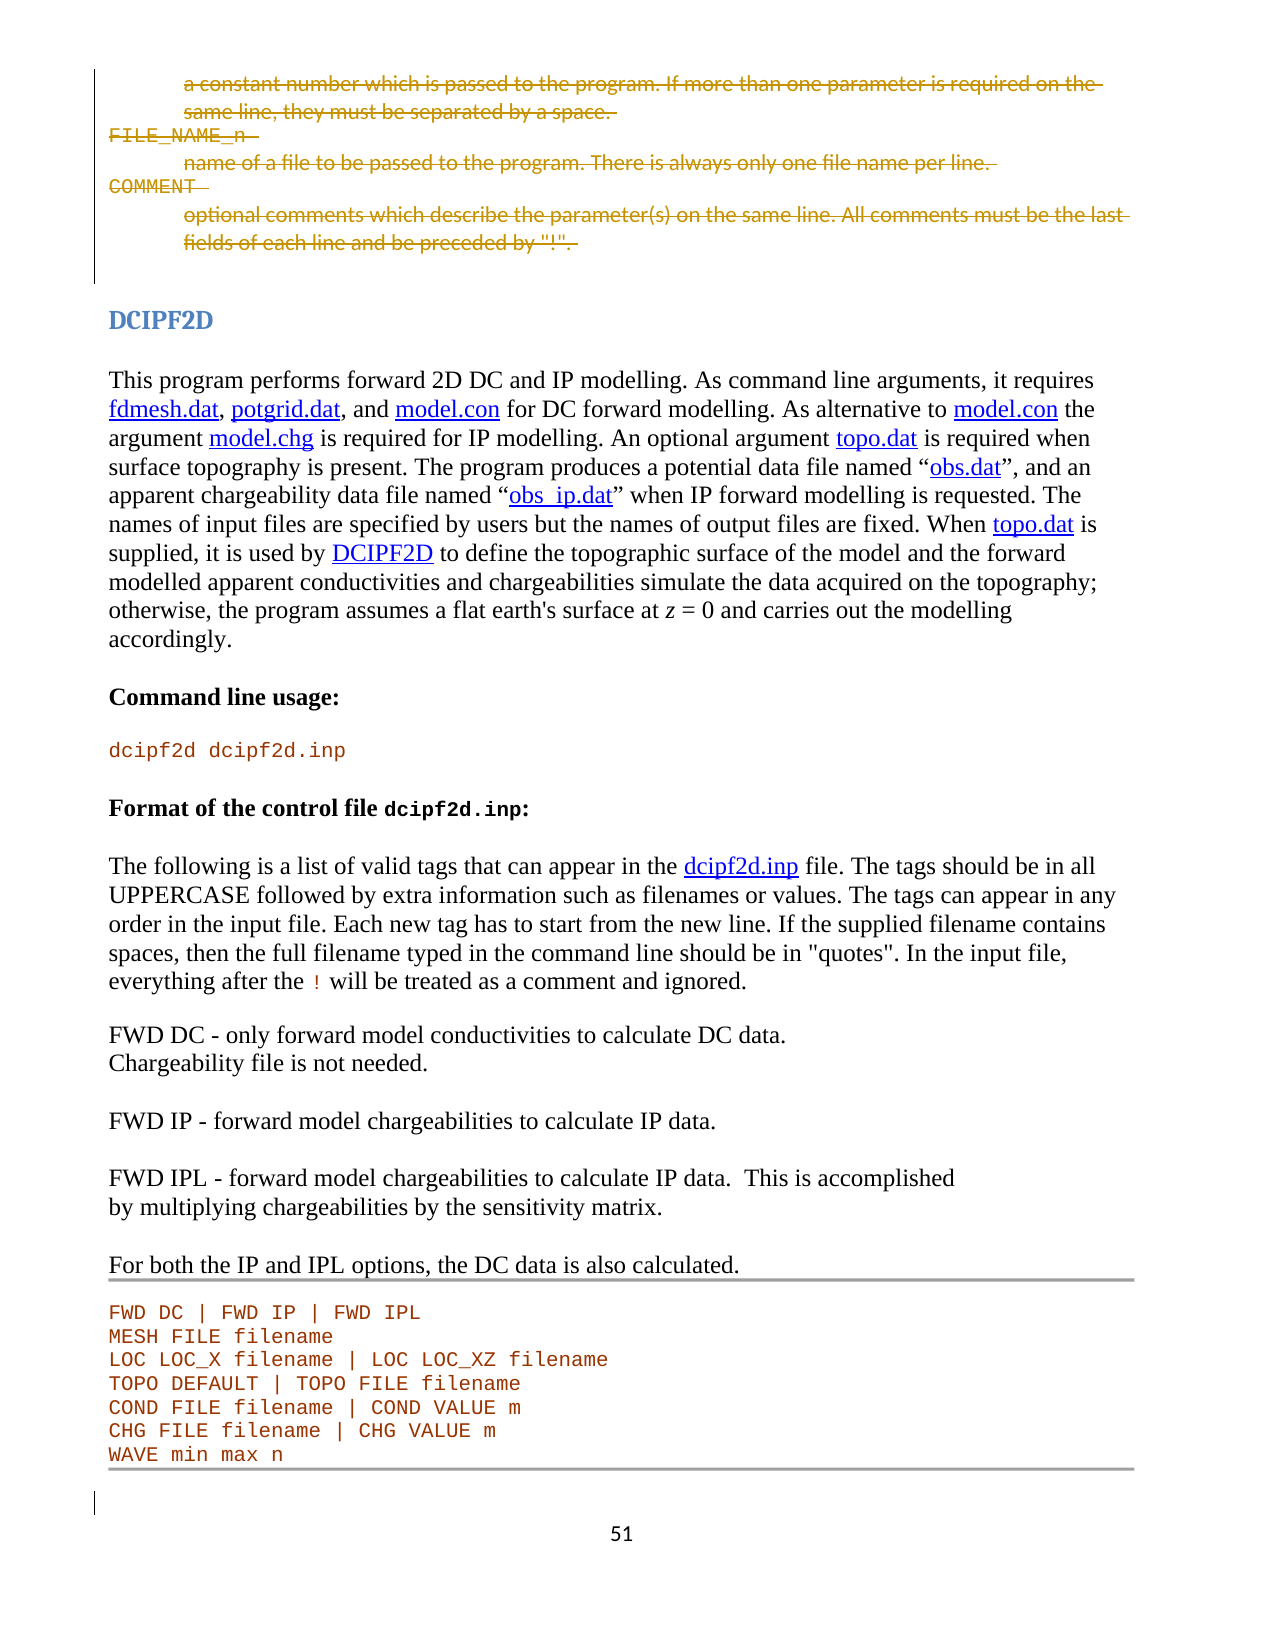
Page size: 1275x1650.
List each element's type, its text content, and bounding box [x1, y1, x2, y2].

text COND FILE filename | COND VALUE m [108, 1397, 1134, 1420]
text by multiplying chargeabilities by the sensitivity matrix. [108, 1192, 1134, 1221]
text FWD DC | FWD IP | FWD IPL [108, 1302, 1134, 1326]
text CHG FILE filename | CHG VALUE m [108, 1420, 1134, 1444]
text For both the IP and IPL options, the DC data is also calculated. [108, 1250, 1134, 1278]
text LOC LOC_X filename | LOC LOC_XZ filename [108, 1349, 1134, 1373]
text FWD DC - only forward model conductivities to calculate DC data. [108, 1020, 1134, 1048]
subtitle Format of the control file dcipf2d.inp: [108, 793, 1134, 822]
text FWD IP - forward model chargeabilities to calculate IP data. [108, 1106, 1134, 1135]
text MESH FILE filename [108, 1326, 1134, 1349]
subtitle Command line usage: [108, 682, 1134, 711]
text WAVE min max n [108, 1444, 1134, 1467]
text dcipf2d dcipf2d.inp [108, 740, 1134, 763]
subtitle DCIPF2D [108, 305, 1134, 336]
text FWD IPL - forward model chargeabilities to calculate IP data. This is accomplished [108, 1163, 1134, 1192]
text Chargeability file is not needed. [108, 1048, 1134, 1077]
text TOPO DEFAULT | TOPO FILE filename [108, 1373, 1134, 1397]
text This program performs forward 2D DC and IP modelling. As command line arguments, it requires fdmesh.dat, potgrid.dat, and model.con for DC forward modelling. As alternative to model.con the argument model.chg is required for IP modelling. An optional argument topo.dat is required when surface topography is present. The program produces a potential data file named “obs.dat”, and an apparent chargeability data file named “obs_ip.dat” when IP forward modelling is requested. The names of input files are specified by users but the names of output files are fixed. When topo.dat is supplied, it is used by DCIPF2D to define the topographic surface of the model and the forward modelled apparent conductivities and chargeabilities simulate the data acquired on the topography; otherwise, the program assumes a flat earth's surface at z = 0 and carries out the modelling accordingly. [108, 365, 1134, 653]
text The following is a list of valid tags that can appear in the dcipf2d.inp file. The tags should be in all UPPERCASE followed by extra information such as filenames or values. The tags can appear in any order in the input file. Each new tag has to start from the new line. If the supplied filename contains spaces, then the full filename typed in the command line should be in "quotes". In the input file, everything after the ! will be treated as a comment and ignored. [108, 851, 1134, 996]
